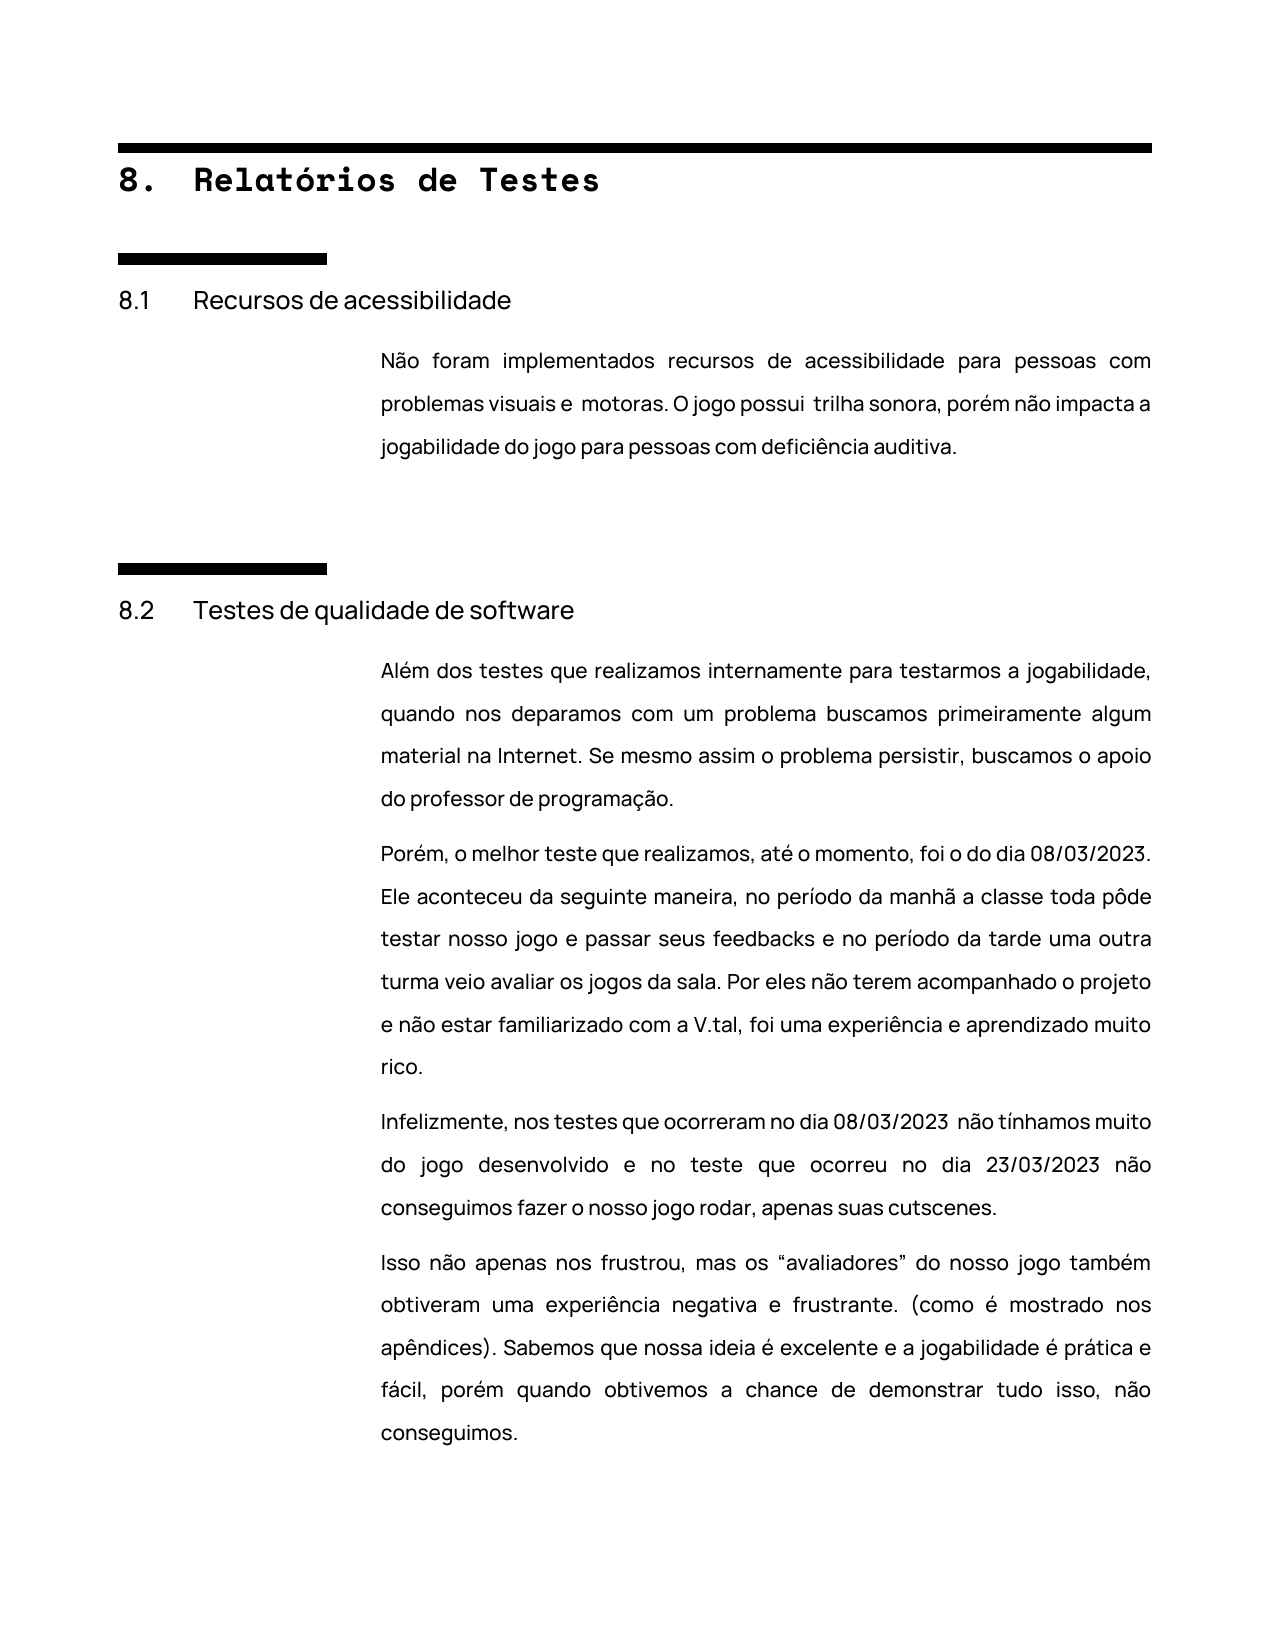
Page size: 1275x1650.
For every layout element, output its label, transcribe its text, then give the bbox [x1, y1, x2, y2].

text Além dos testes que realizamos internamente para testarmos a jogabilidade, quando nos deparamos com um problema buscamos primeiramente algum material na Internet. Se mesmo assim o problema persistir, buscamos o apoio do professor de programação. [381, 657, 1152, 813]
text Infelizmente, nos testes que ocorreram no dia 08/03/2023 não tínhamos muito do jogo desenvolvido e no teste que ocorreu no dia 23/03/2023 não conseguimos fazer o nosso jogo rodar, apenas suas cutscenes. [381, 1108, 1152, 1221]
list Testes de qualidade de software [118, 593, 1152, 627]
title Relatórios de Testes [118, 153, 1152, 204]
text Isso não apenas nos frustrou, mas os “avaliadores” do nosso jogo também obtiveram uma experiência negativa e frustrante. (como é mostrado nos apêndices). Sabemos que nossa ideia é excelente e a jogabilidade é prática e fácil, porém quando obtivemos a chance de demonstrar tudo isso, não conseguimos. [381, 1248, 1152, 1447]
text Não foram implementados recursos de acessibilidade para pessoas com problemas visuais e motoras. O jogo possui trilha sonora, porém não impacta a jogabilidade do jogo para pessoas com deficiência auditiva. [381, 347, 1152, 460]
text Porém, o melhor teste que realizamos, até o momento, foi o do dia 08/03/2023. Ele aconteceu da seguinte maneira, no período da manhã a classe toda pôde testar nosso jogo e passar seus feedbacks e no período da tarde uma outra turma veio avaliar os jogos da sala. Por eles não terem acompanhado o projeto e não estar familiarizado com a V.tal, foi uma experiência e aprendizado muito rico. [381, 839, 1152, 1081]
list Recursos de acessibilidade [118, 283, 1152, 317]
